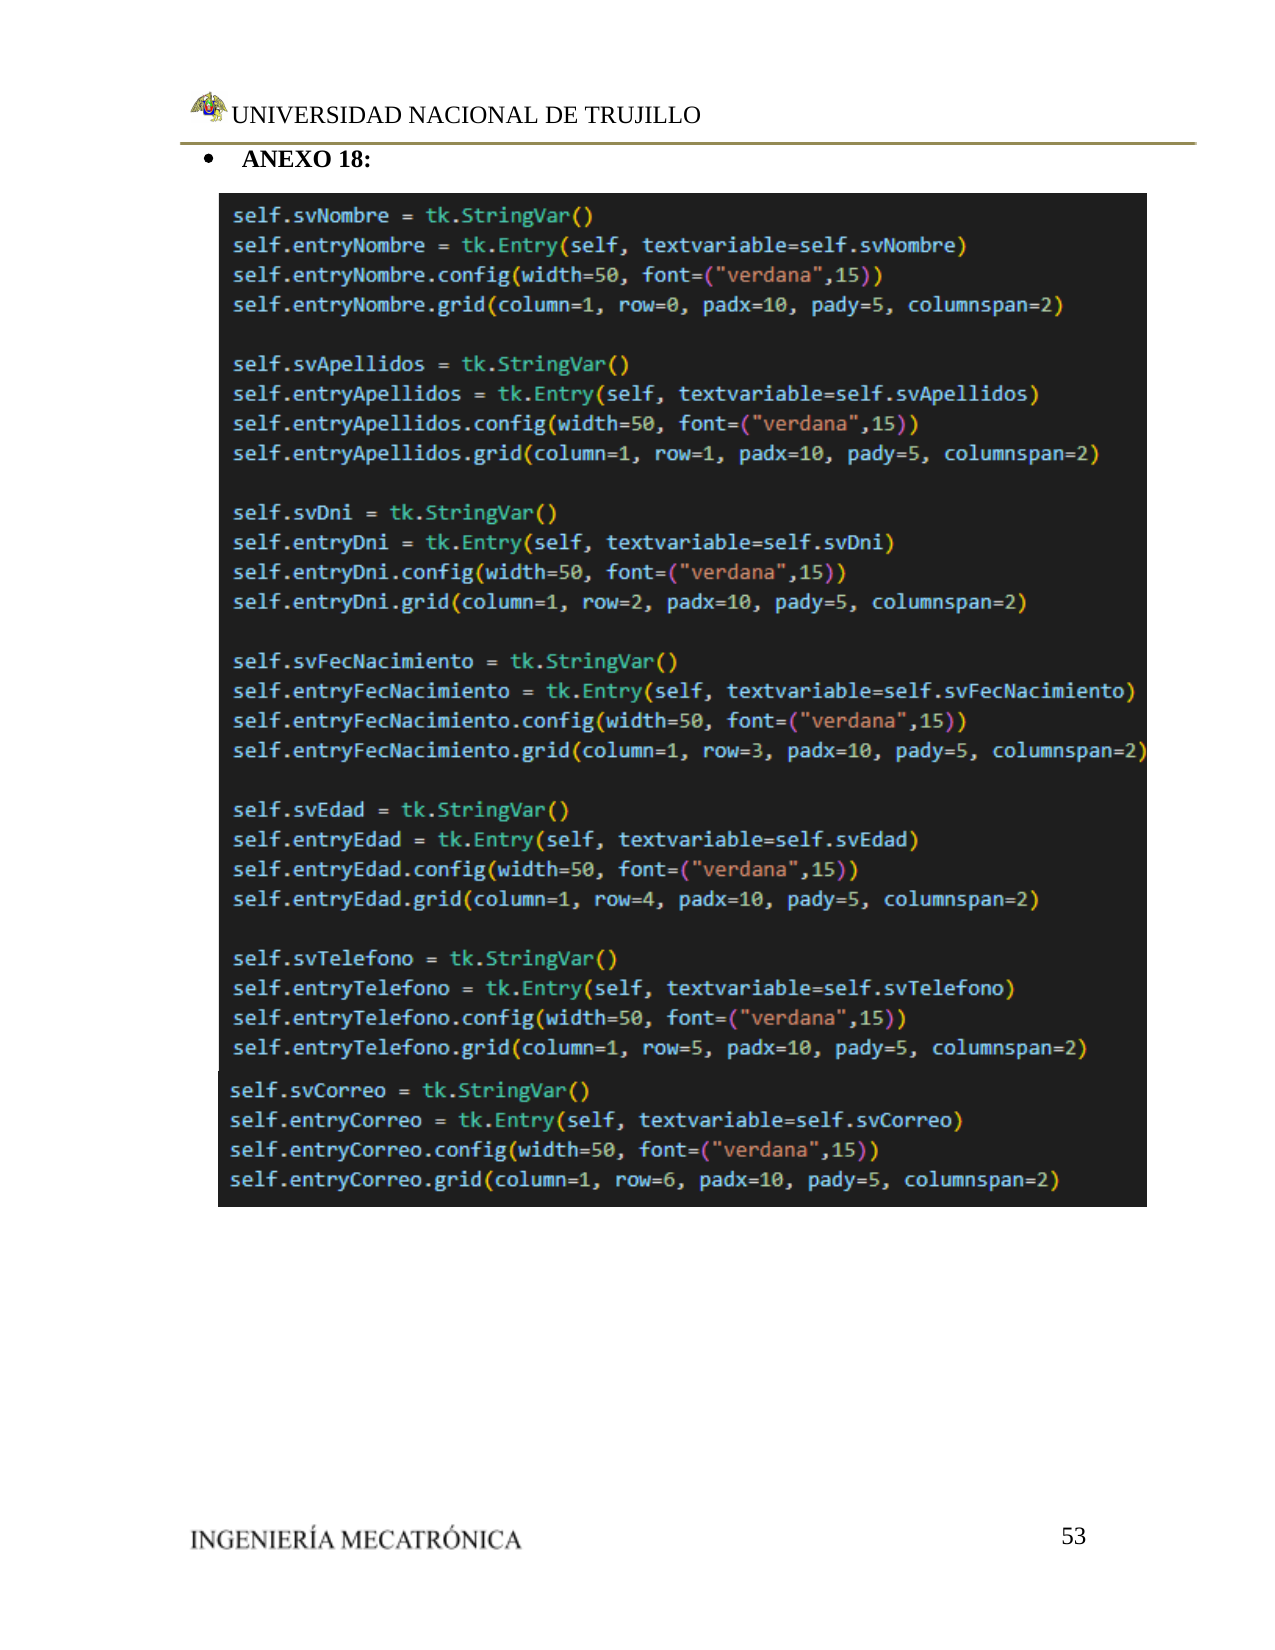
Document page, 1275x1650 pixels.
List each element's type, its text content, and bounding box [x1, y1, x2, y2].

picture [218, 193, 1147, 1207]
picture [176, 1509, 569, 1570]
list ANEXO 18: [204, 144, 1112, 172]
picture [190, 91, 228, 123]
